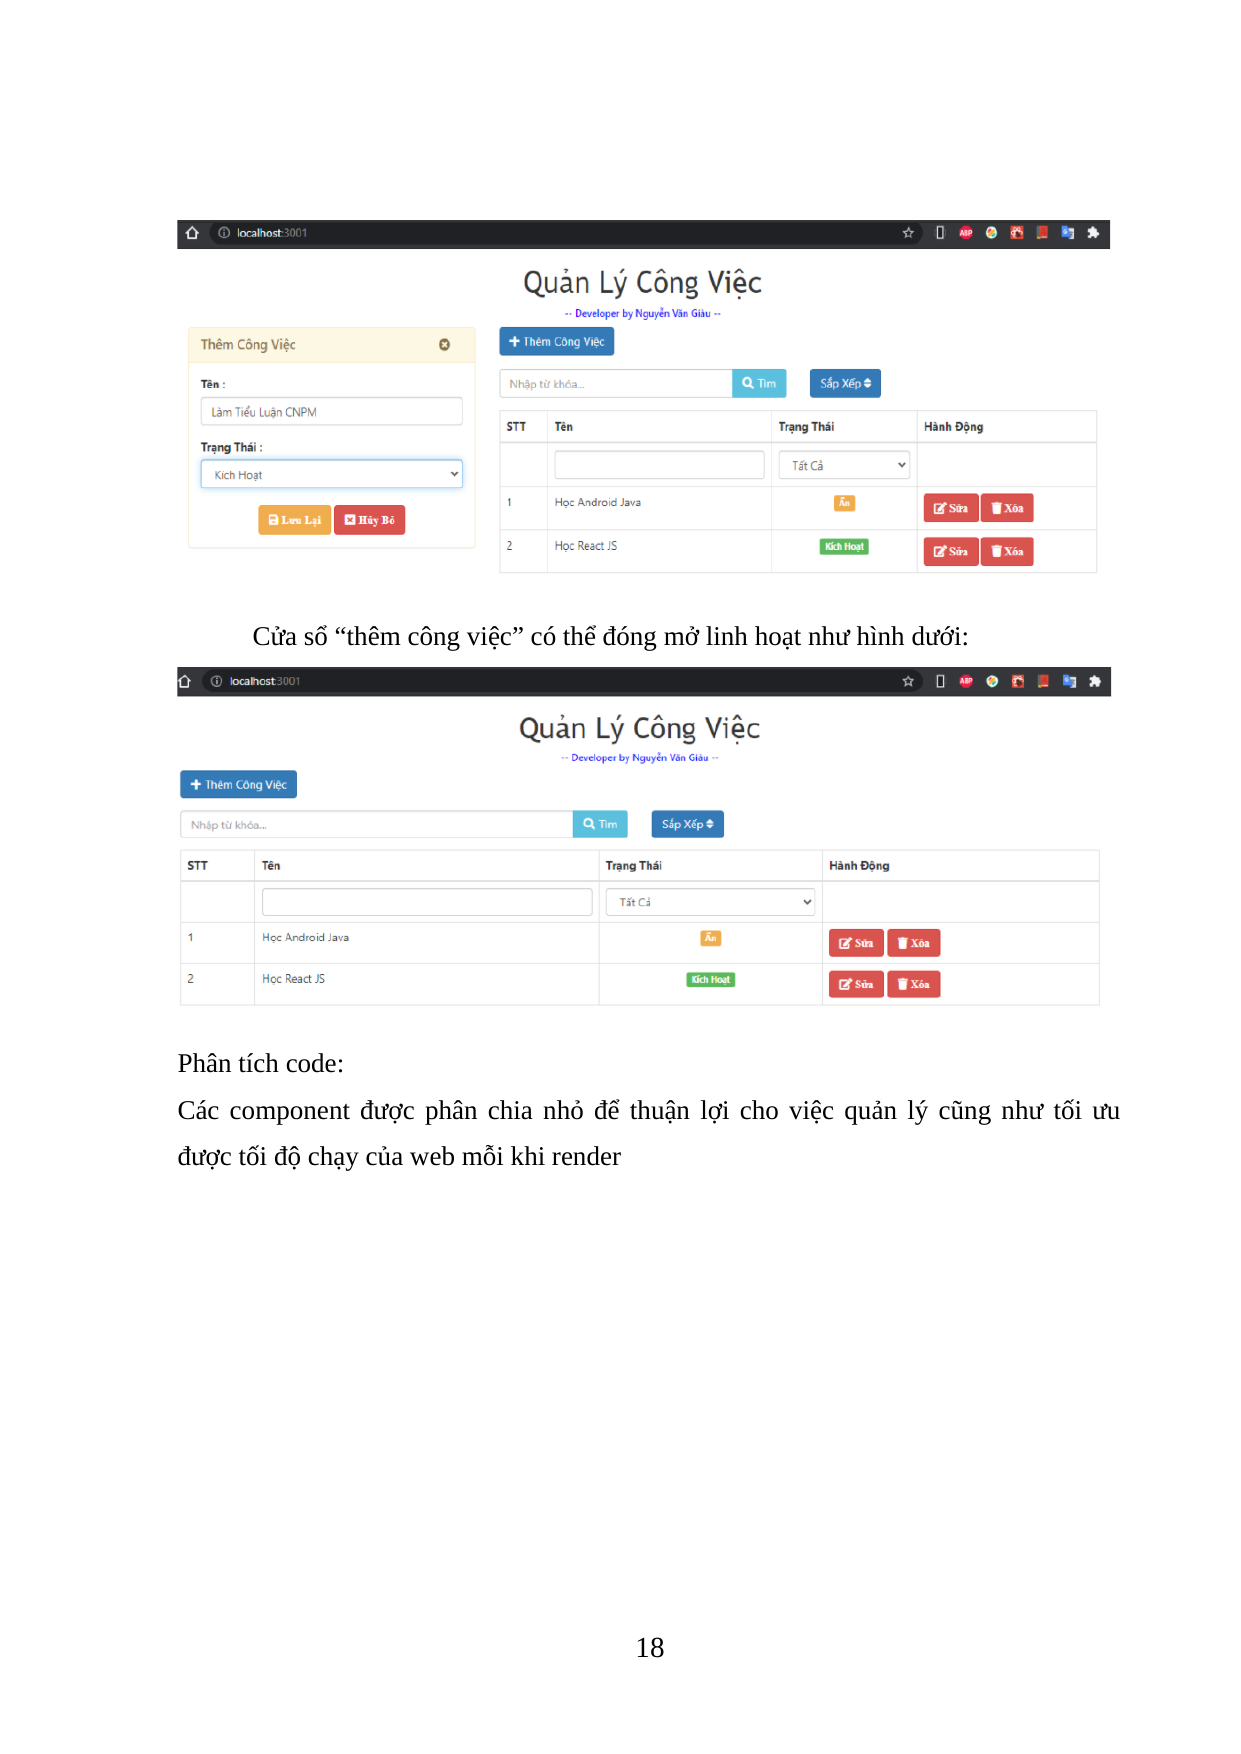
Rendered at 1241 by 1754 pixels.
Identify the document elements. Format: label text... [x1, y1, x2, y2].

picture [177, 220, 1111, 605]
text Các component được phân chia nhỏ để thuận lợi cho việc quản lý cũng như tối ưu được tối độ chạy của web mỗi khi render [177, 1094, 1122, 1172]
text Phân tích code: [177, 1047, 1122, 1078]
picture [177, 667, 1112, 1031]
